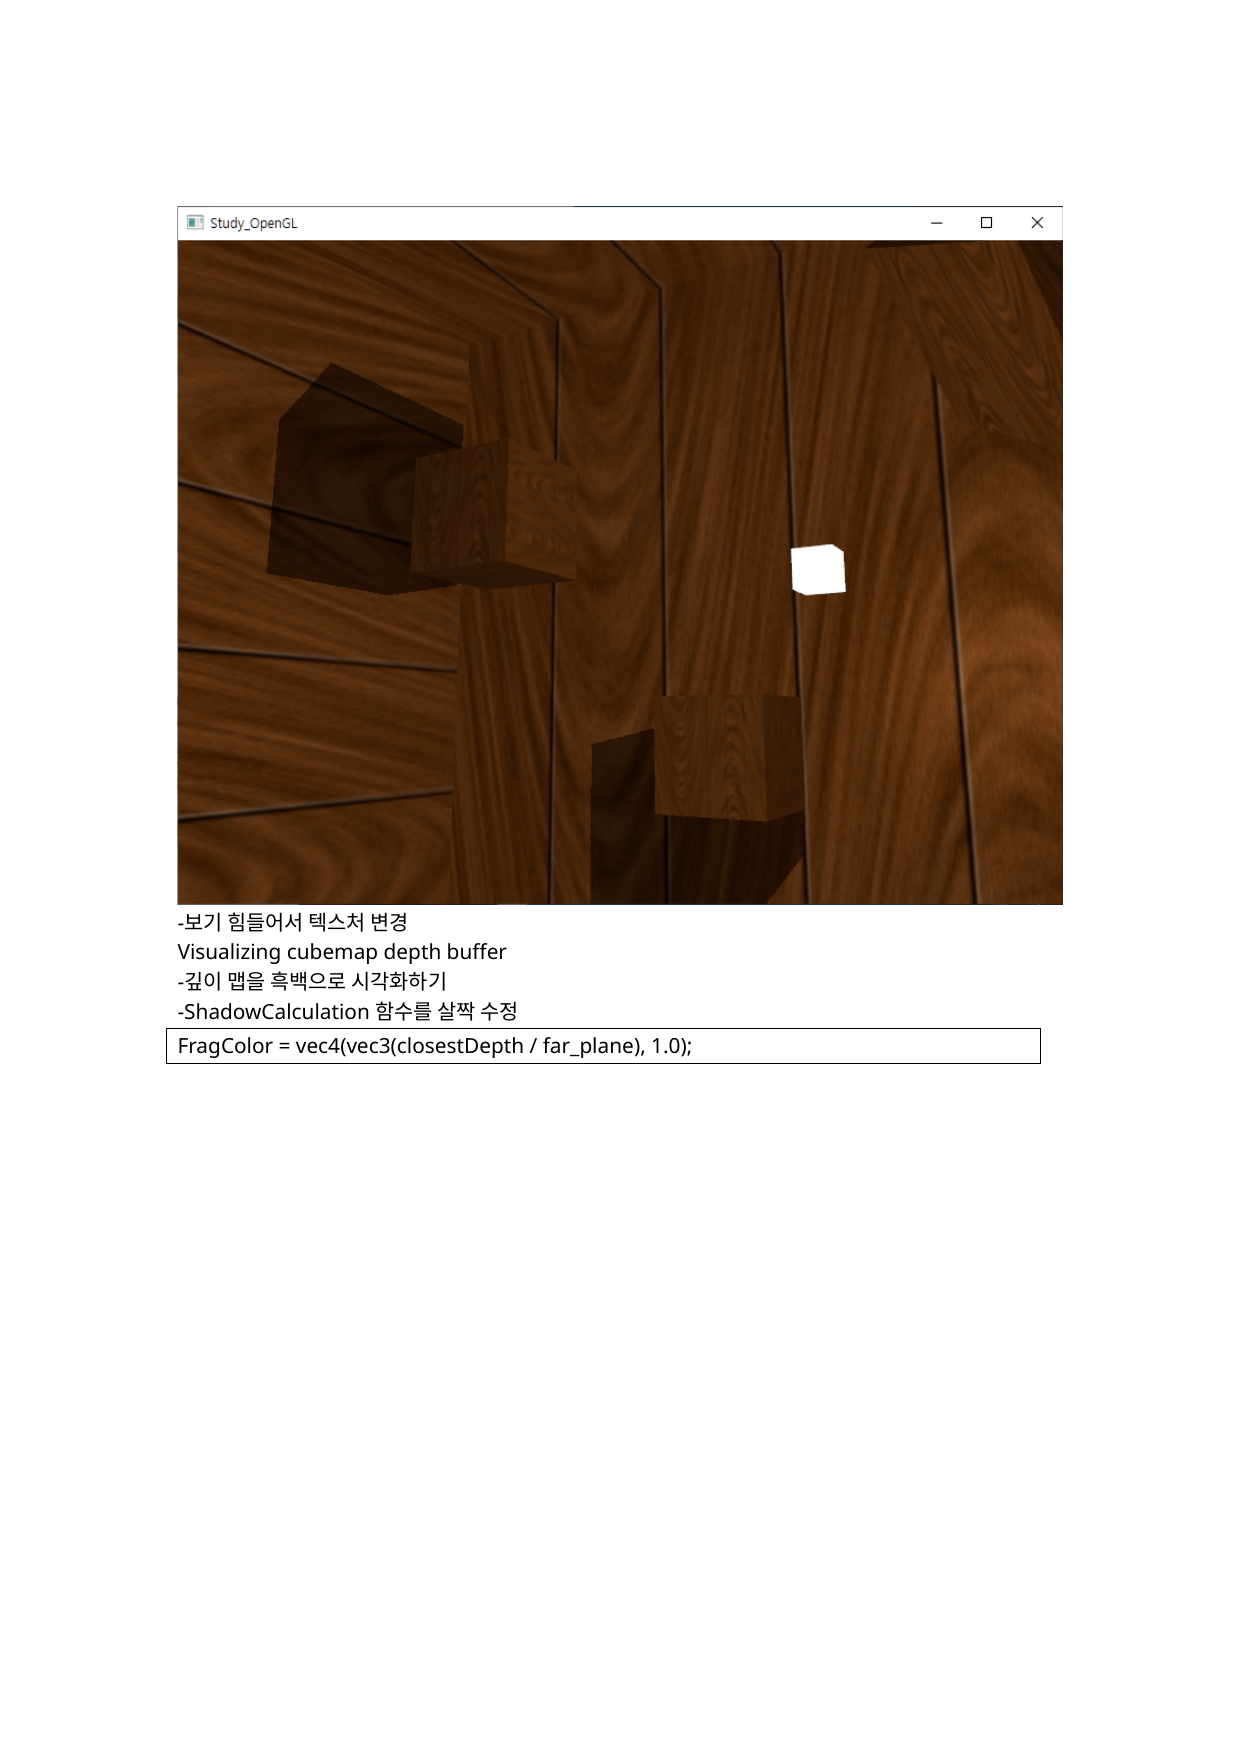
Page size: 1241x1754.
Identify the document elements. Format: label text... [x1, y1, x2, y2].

picture [177, 206, 1063, 905]
table_header FragColor = vec4(vec3(closestDepth / far_plane), 1.0); [167, 1029, 1040, 1063]
text Visualizing cubemap depth buffer [177, 937, 1063, 965]
text -깊이 맵을 흑백으로 시각화하기 [177, 965, 1063, 996]
text -ShadowCalculation 함수를 살짝 수정 [169, 996, 1071, 1028]
